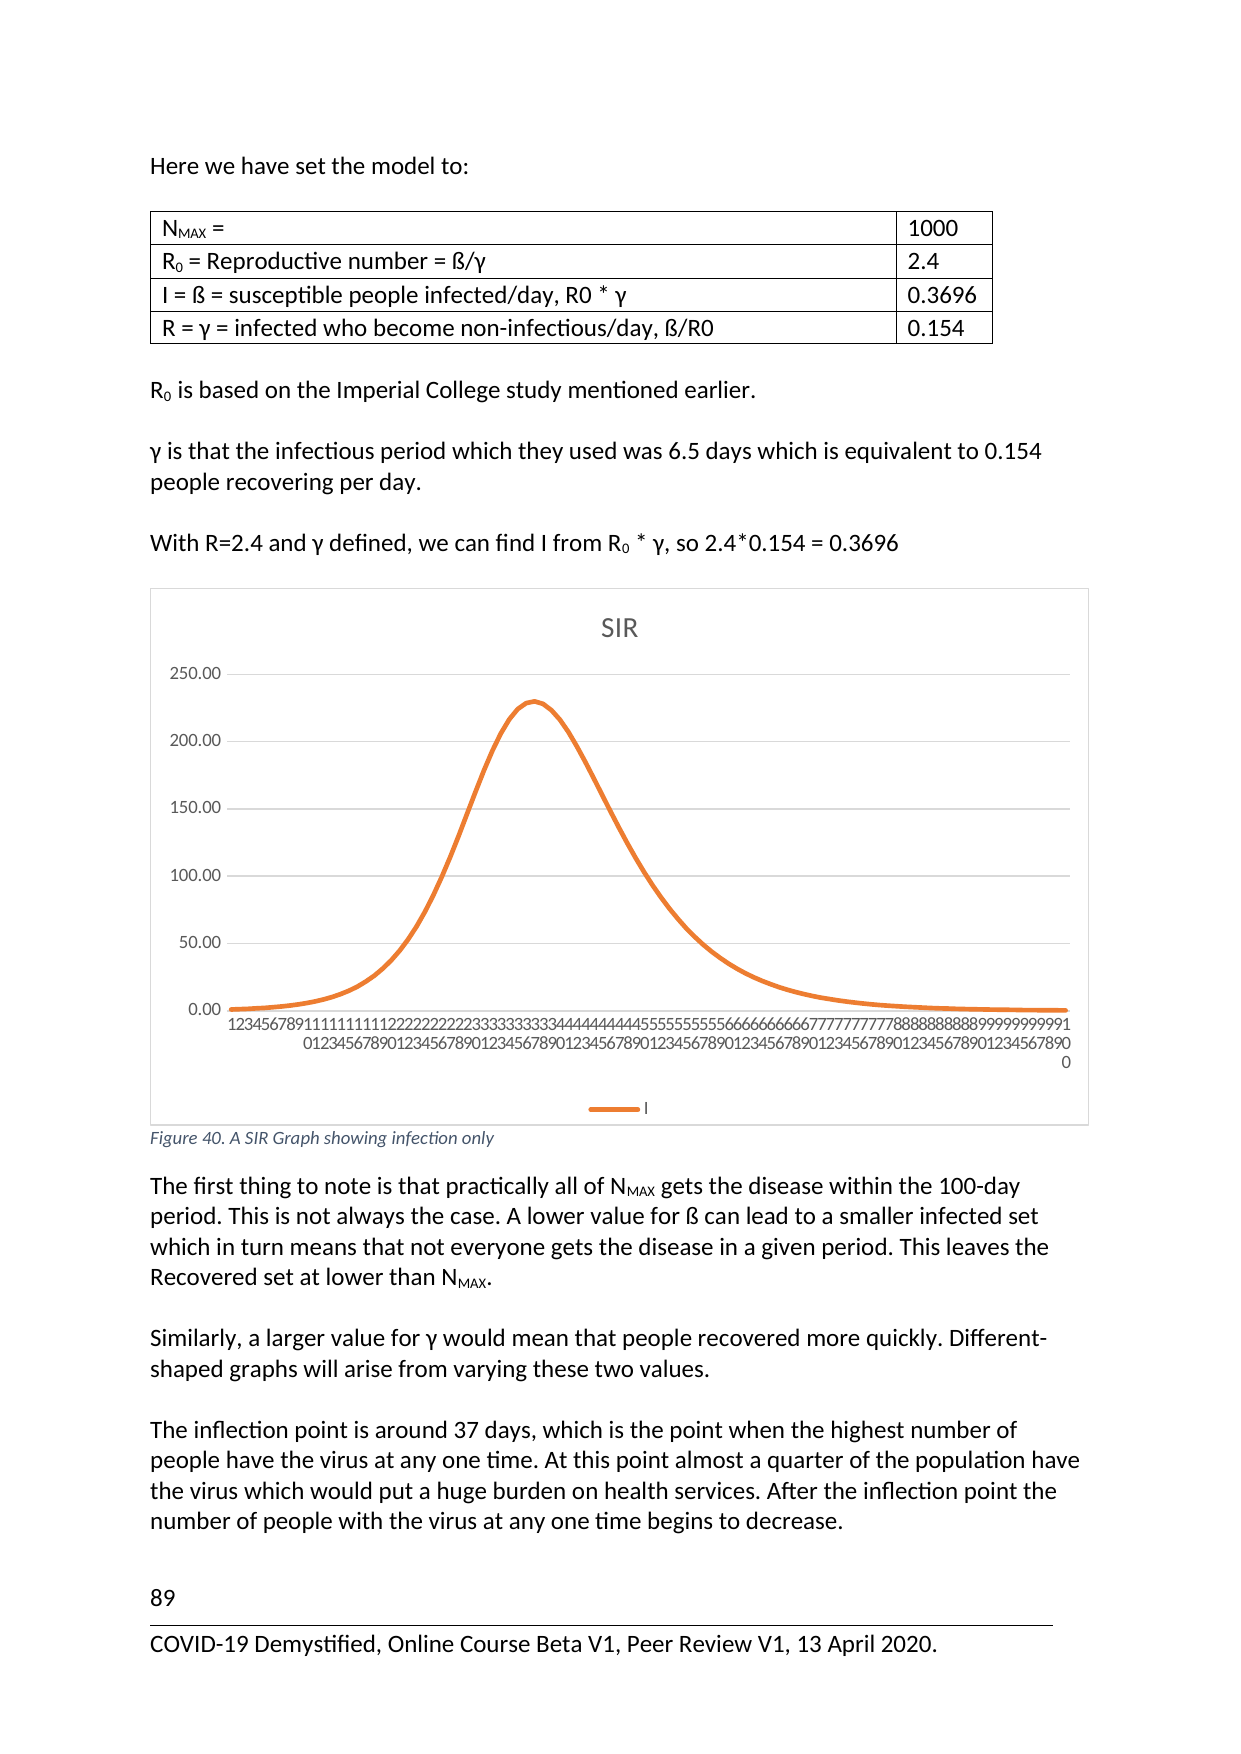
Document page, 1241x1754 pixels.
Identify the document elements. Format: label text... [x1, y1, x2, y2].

text The first thing to note is that practically all of NMAX gets the disease within the 100-day period. This is not always the case. A lower value for ß can lead to a smaller infected set which in turn means that not everyone gets the disease in a given period. This leaves the Recovered set at lower than NMAX. [150, 1170, 1090, 1292]
table_cell R = γ = infected who become non-infectious/day, ß/R0 [151, 312, 896, 343]
table_header NMAX = [151, 212, 896, 244]
text Similarly, a larger value for γ would mean that people recovered more quickly. Different-shaped graphs will arise from varying these two values. [150, 1322, 1090, 1383]
text Here we have set the model to: [150, 150, 1090, 181]
text γ is that the infectious period which they used was 6.5 days which is equivalent to 0.154 people recovering per day. [150, 435, 1090, 496]
text R0 is based on the Imperial College study mentioned earlier. [150, 374, 1090, 405]
table_cell R0 = Reproductive number = ß/γ [151, 245, 896, 278]
table_cell I = ß = susceptible people infected/day, R0 * γ [151, 279, 896, 311]
table_cell 2.4 [897, 245, 992, 278]
table_cell 0.154 [897, 312, 992, 343]
text With R=2.4 and γ defined, we can find I from R0 * γ, so 2.4*0.154 = 0.3696 [150, 527, 1090, 557]
table_cell 0.3696 [897, 279, 992, 311]
table_header 1000 [897, 212, 992, 244]
text The inflection point is around 37 days, which is the point when the highest number of people have the virus at any one time. At this point almost a quarter of the population have the virus which would put a huge burden on health services. After the inflection point the number of people with the virus at any one time begins to decrease. [150, 1414, 1090, 1536]
